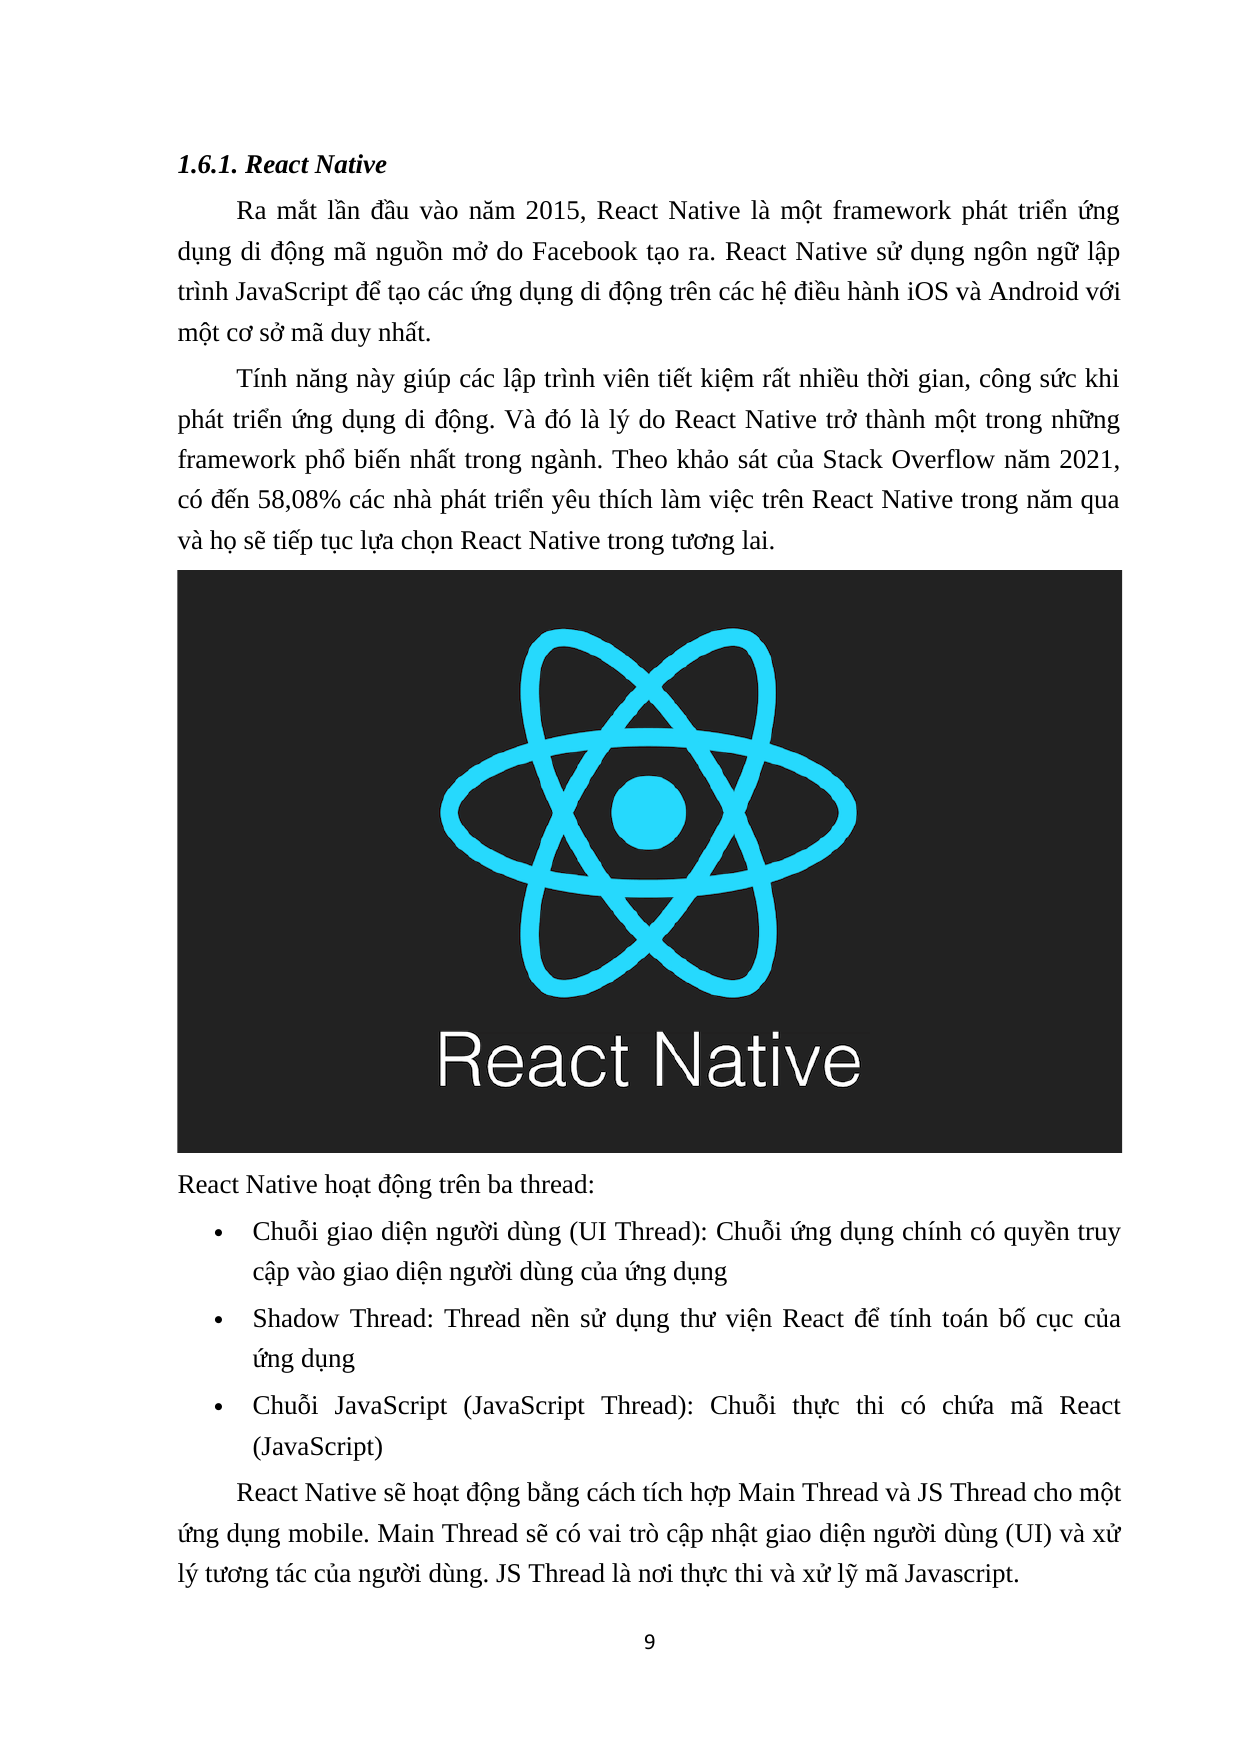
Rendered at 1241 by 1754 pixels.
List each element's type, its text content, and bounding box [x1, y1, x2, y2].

text Ra mắt lần đầu vào năm 2015, React Native là một framework phát triển ứng dụng di động mã nguồn mở do Facebook tạo ra. React Native sử dụng ngôn ngữ lập trình JavaScript để tạo các ứng dụng di động trên các hệ điều hành iOS và Android với một cơ sở mã duy nhất. [177, 194, 1122, 347]
text React Native sẽ hoạt động bằng cách tích hợp Main Thread và JS Thread cho một ứng dụng mobile. Main Thread sẽ có vai trò cập nhật giao diện người dùng (UI) và xử lý tương tác của người dùng. JS Thread là nơi thực thi và xử lỹ mã Javascript. [177, 1476, 1122, 1588]
text React Native [177, 148, 1122, 179]
list Shadow Thread: Thread nền sử dụng thư viện React để tính toán bố cục của ứng dụng [215, 1302, 1122, 1374]
picture [177, 570, 1123, 1153]
text React Native hoạt động trên ba thread: [177, 1168, 1122, 1199]
text Tính năng này giúp các lập trình viên tiết kiệm rất nhiều thời gian, công sức khi phát triển ứng dụng di động. Và đó là lý do React Native trở thành một trong những framework phổ biến nhất trong ngành. Theo khảo sát của Stack Overflow năm 2021, có đến 58,08% các nhà phát triển yêu thích làm việc trên React Native trong năm qua và họ sẽ tiếp tục lựa chọn React Native trong tương lai. [177, 362, 1122, 555]
list Chuỗi giao diện người dùng (UI Thread): Chuỗi ứng dụng chính có quyền truy cập vào giao diện người dùng của ứng dụng [215, 1215, 1122, 1287]
list Chuỗi JavaScript (JavaScript Thread): Chuỗi thực thi có chứa mã React (JavaScript) [215, 1389, 1122, 1461]
